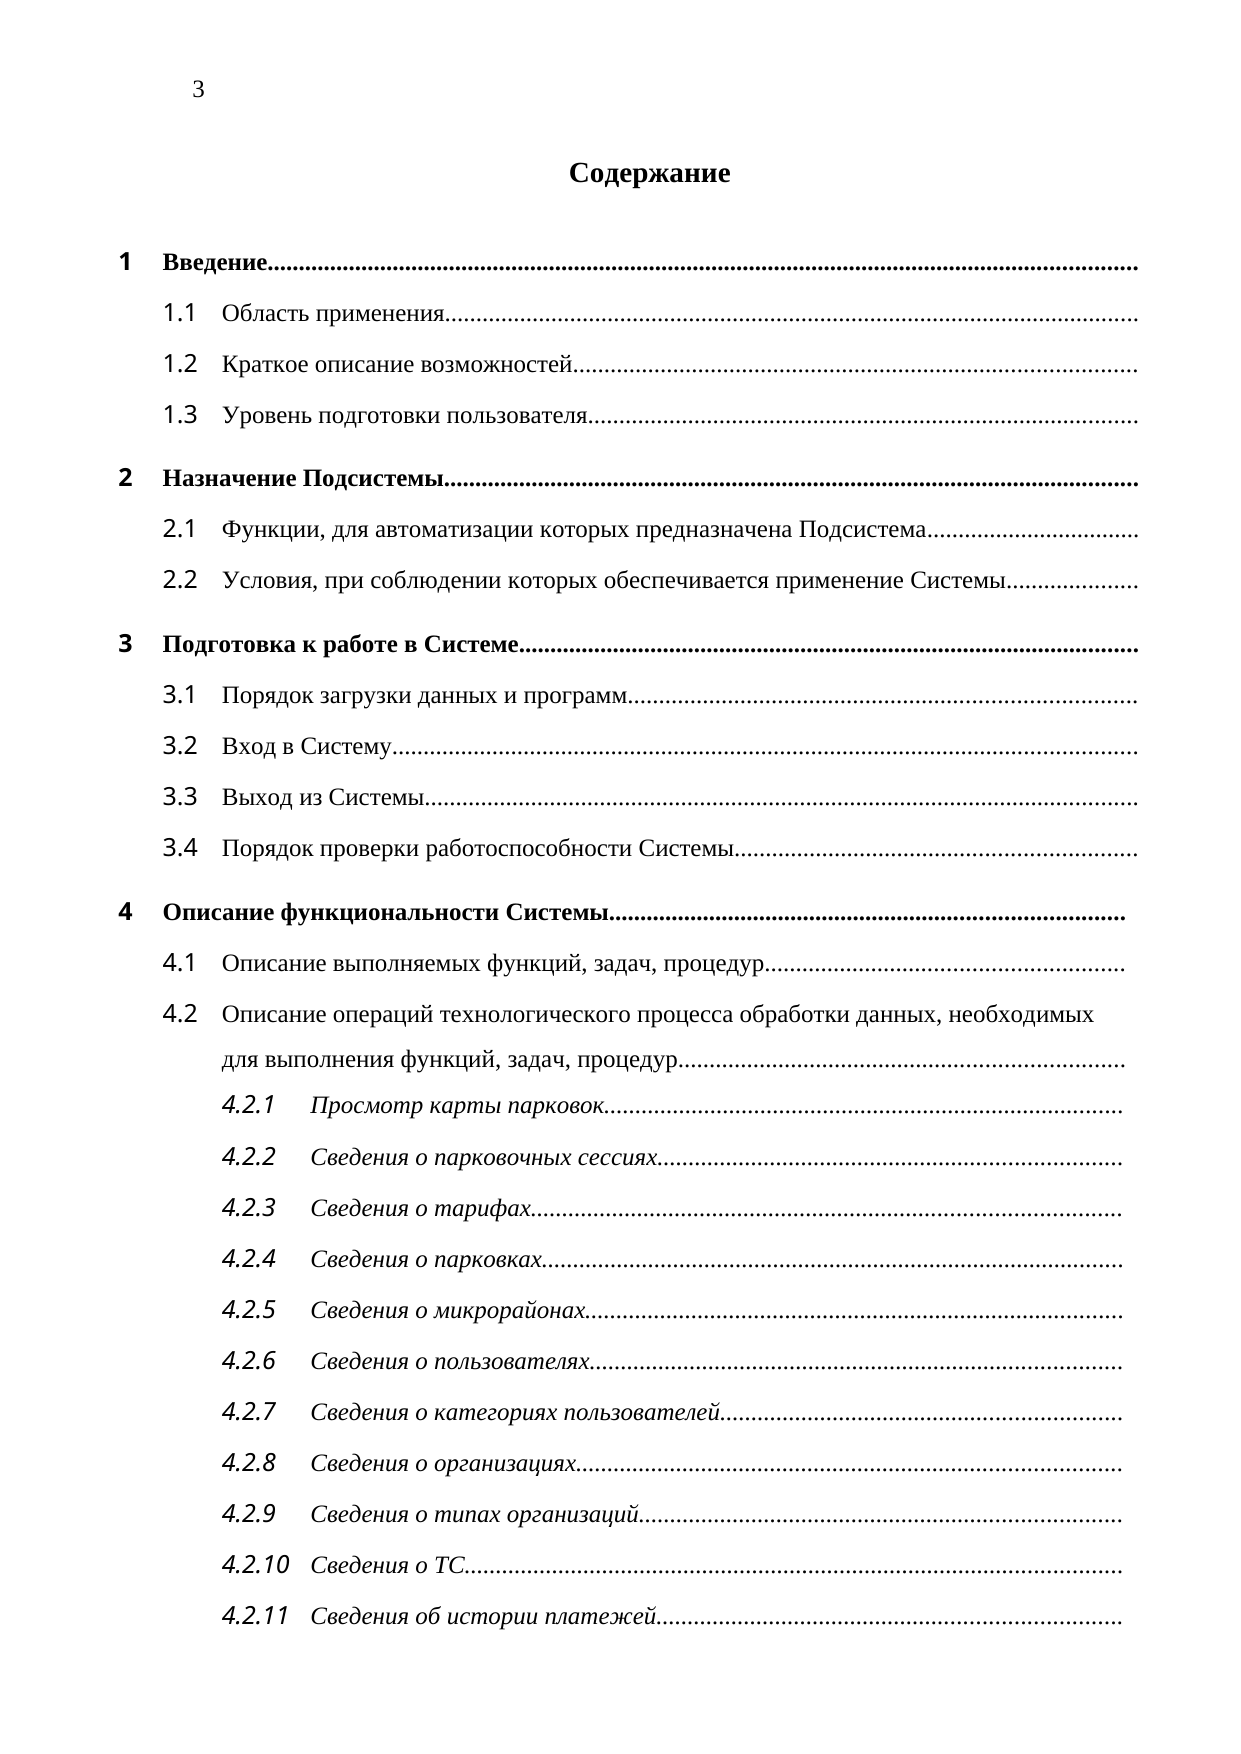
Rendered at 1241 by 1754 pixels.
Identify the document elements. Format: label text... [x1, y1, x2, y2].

text 3.1 Порядок загрузки данных и программ 7 [162, 677, 1122, 711]
text 1 Введение 5 [118, 243, 1122, 277]
text 4.2.7 Сведения о категориях пользователей 27 [222, 1393, 1122, 1427]
text 3.4 Порядок проверки работоспособности Системы 9 [162, 830, 1122, 864]
text 4.2.5 Сведения о микрорайонах 22 [222, 1291, 1122, 1325]
text 2.2 Условия, при соблюдении которых обеспечивается применение Системы 6 [162, 562, 1122, 596]
text Содержание [118, 156, 1181, 189]
text 4.2.3 Сведения о тарифах 13 [222, 1189, 1122, 1223]
text 1.1 Область применения 5 [162, 294, 1122, 328]
text 4.2.1 Просмотр карты парковок 10 [222, 1087, 1122, 1121]
text 4 Описание функциональности Системы 10 [118, 893, 1122, 927]
text 3 Подготовка к работе в Системе 7 [118, 626, 1122, 660]
text 2.1 Функции, для автоматизации которых предназначена Подсистема 6 [162, 511, 1122, 545]
text 4.2.6 Сведения о пользователях 23 [222, 1342, 1122, 1376]
text 3.3 Выход из Системы 9 [162, 779, 1122, 813]
text 4.2.11 Сведения об истории платежей 32 [222, 1597, 1122, 1632]
text 4.2.2 Сведения о парковочных сессиях 11 [222, 1138, 1122, 1172]
text 4.2.4 Сведения о парковках 18 [222, 1240, 1122, 1274]
text 4.2.8 Сведения о организациях 28 [222, 1444, 1122, 1478]
text 1.2 Краткое описание возможностей 5 [162, 346, 1122, 379]
text 4.1 Описание выполняемых функций, задач, процедур 10 [162, 944, 1122, 978]
text 3.2 Вход в Систему 7 [162, 728, 1122, 762]
text 4.2.10 Сведения о ТС 31 [222, 1546, 1122, 1581]
text 4.2.9 Сведения о типах организаций 31 [222, 1495, 1122, 1529]
text 4.2 Описание операций технологического процесса обработки данных, необходимых для выполнения функций, задач, процедур 10 [162, 996, 1122, 1073]
text 2 Назначение Подсистемы 6 [118, 460, 1122, 494]
text 1.3 Уровень подготовки пользователя 5 [162, 397, 1122, 431]
